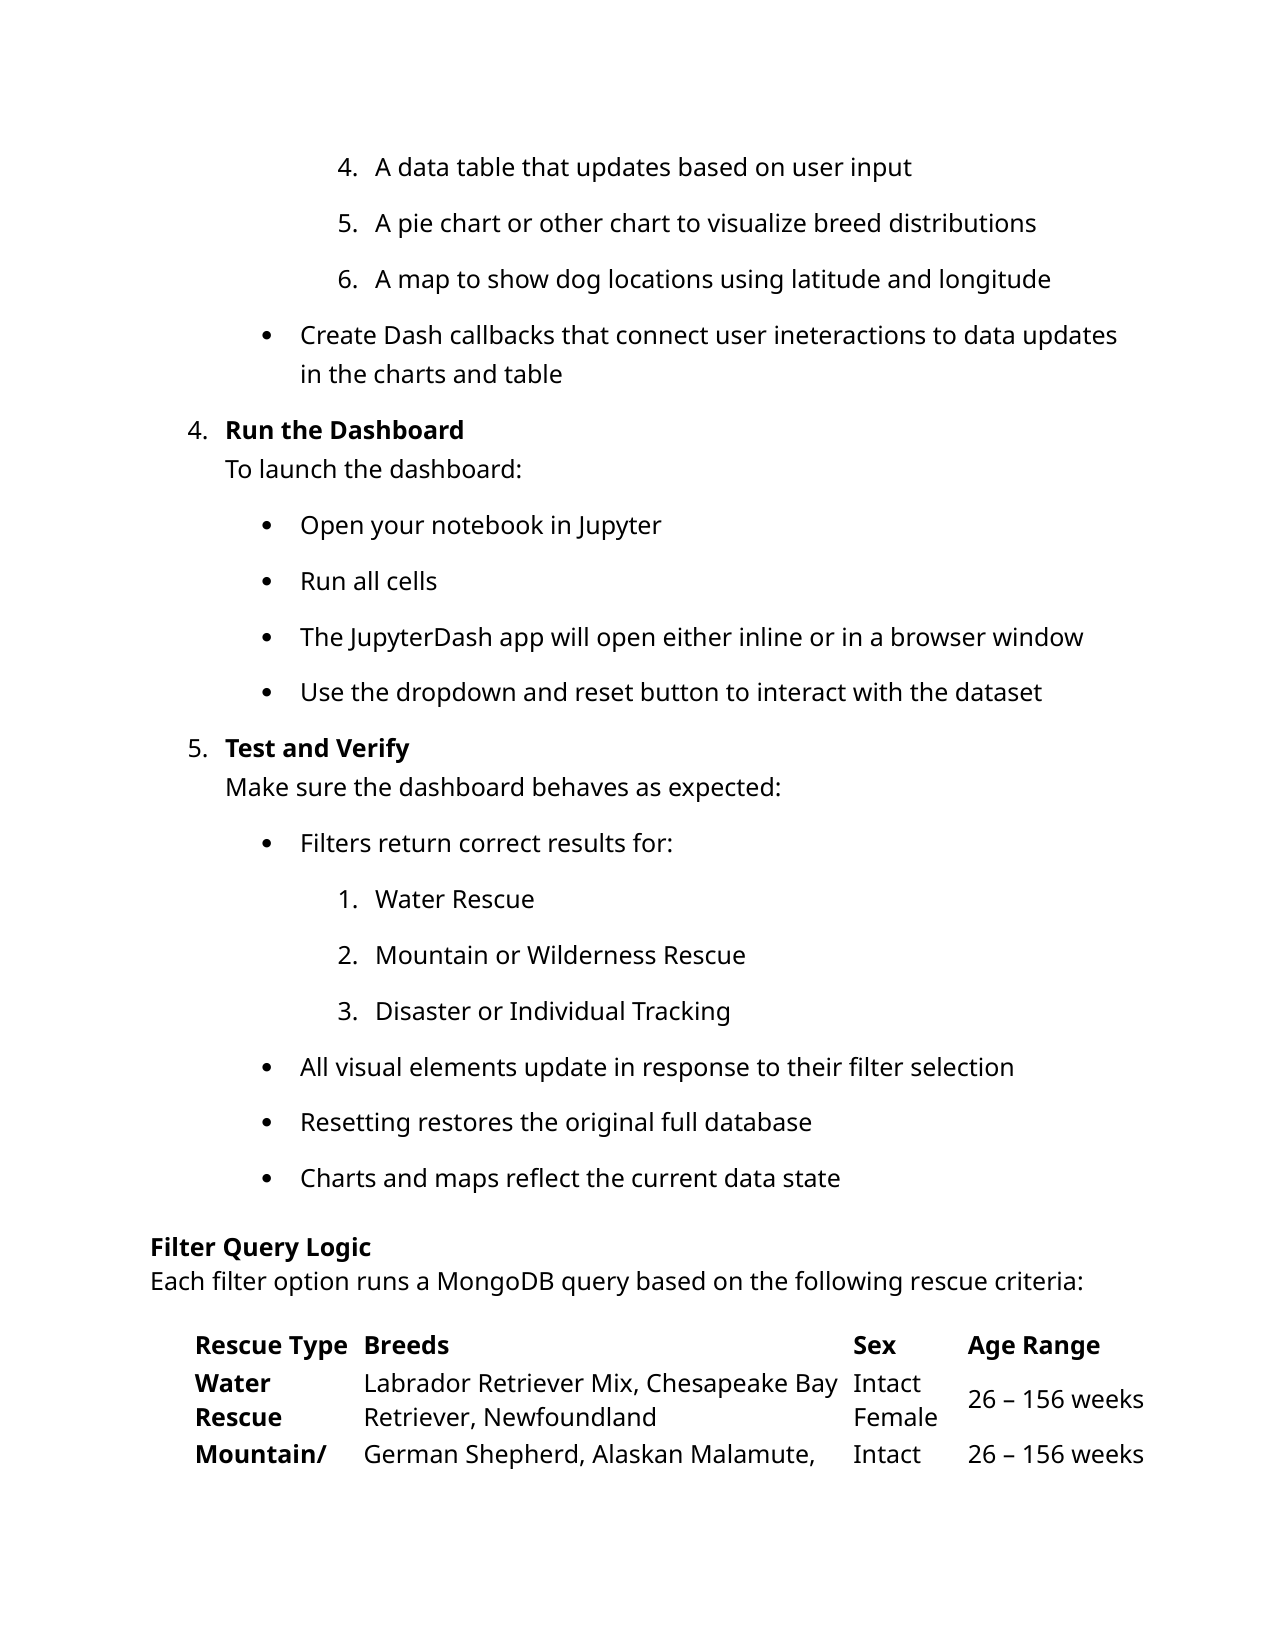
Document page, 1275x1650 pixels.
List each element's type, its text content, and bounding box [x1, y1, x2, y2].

list Resetting restores the original full database [262, 1105, 1125, 1139]
list Filters return correct results for: [262, 826, 1125, 860]
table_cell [362, 1435, 852, 1493]
table_cell 26 – 156 weeks [966, 1435, 1162, 1493]
list A map to show dog locations using latitude and longitude [337, 262, 1125, 296]
table_cell Intact Female [852, 1364, 966, 1435]
text Filter Query Logic Each filter option runs a MongoDB query based on the following rescue criteria: [150, 1229, 1125, 1297]
table_cell Labrador Retriever Mix, Chesapeake Bay Retriever, Newfoundland [362, 1364, 852, 1435]
table_header Age Range [966, 1326, 1187, 1364]
table_cell Intact Male [852, 1435, 966, 1493]
table_header Rescue Type [193, 1326, 362, 1364]
list Water Rescue [337, 882, 1125, 916]
list Mountain or Wilderness Rescue [337, 937, 1125, 972]
list Open your notebook in Jupyter [262, 507, 1125, 542]
list Run the Dashboard To launch the dashboard: [187, 412, 1125, 486]
list A data table that updates based on user input [337, 150, 1125, 184]
list Charts and maps reflect the current data state [262, 1161, 1125, 1195]
table_cell Mountain/ Wilderness [193, 1435, 362, 1493]
list Create Dash callbacks that connect user ineteractions to data updates in the charts and table [262, 317, 1125, 391]
table_header Sex [852, 1326, 966, 1364]
list Test and Verify Make sure the dashboard behaves as expected: [187, 731, 1125, 804]
list Use the dropdown and reset button to interact with the dataset [262, 675, 1125, 709]
table_cell 26 – 156 weeks [966, 1364, 1162, 1435]
table_header Breeds [362, 1326, 852, 1364]
list The JupyterDash app will open either inline or in a browser window [262, 619, 1125, 653]
list Disaster or Individual Tracking [337, 993, 1125, 1027]
list A pie chart or other chart to visualize breed distributions [337, 206, 1125, 240]
list Run all cells [262, 563, 1125, 597]
table_cell Water Rescue [193, 1364, 362, 1435]
list All visual elements update in response to their filter selection [262, 1049, 1125, 1083]
